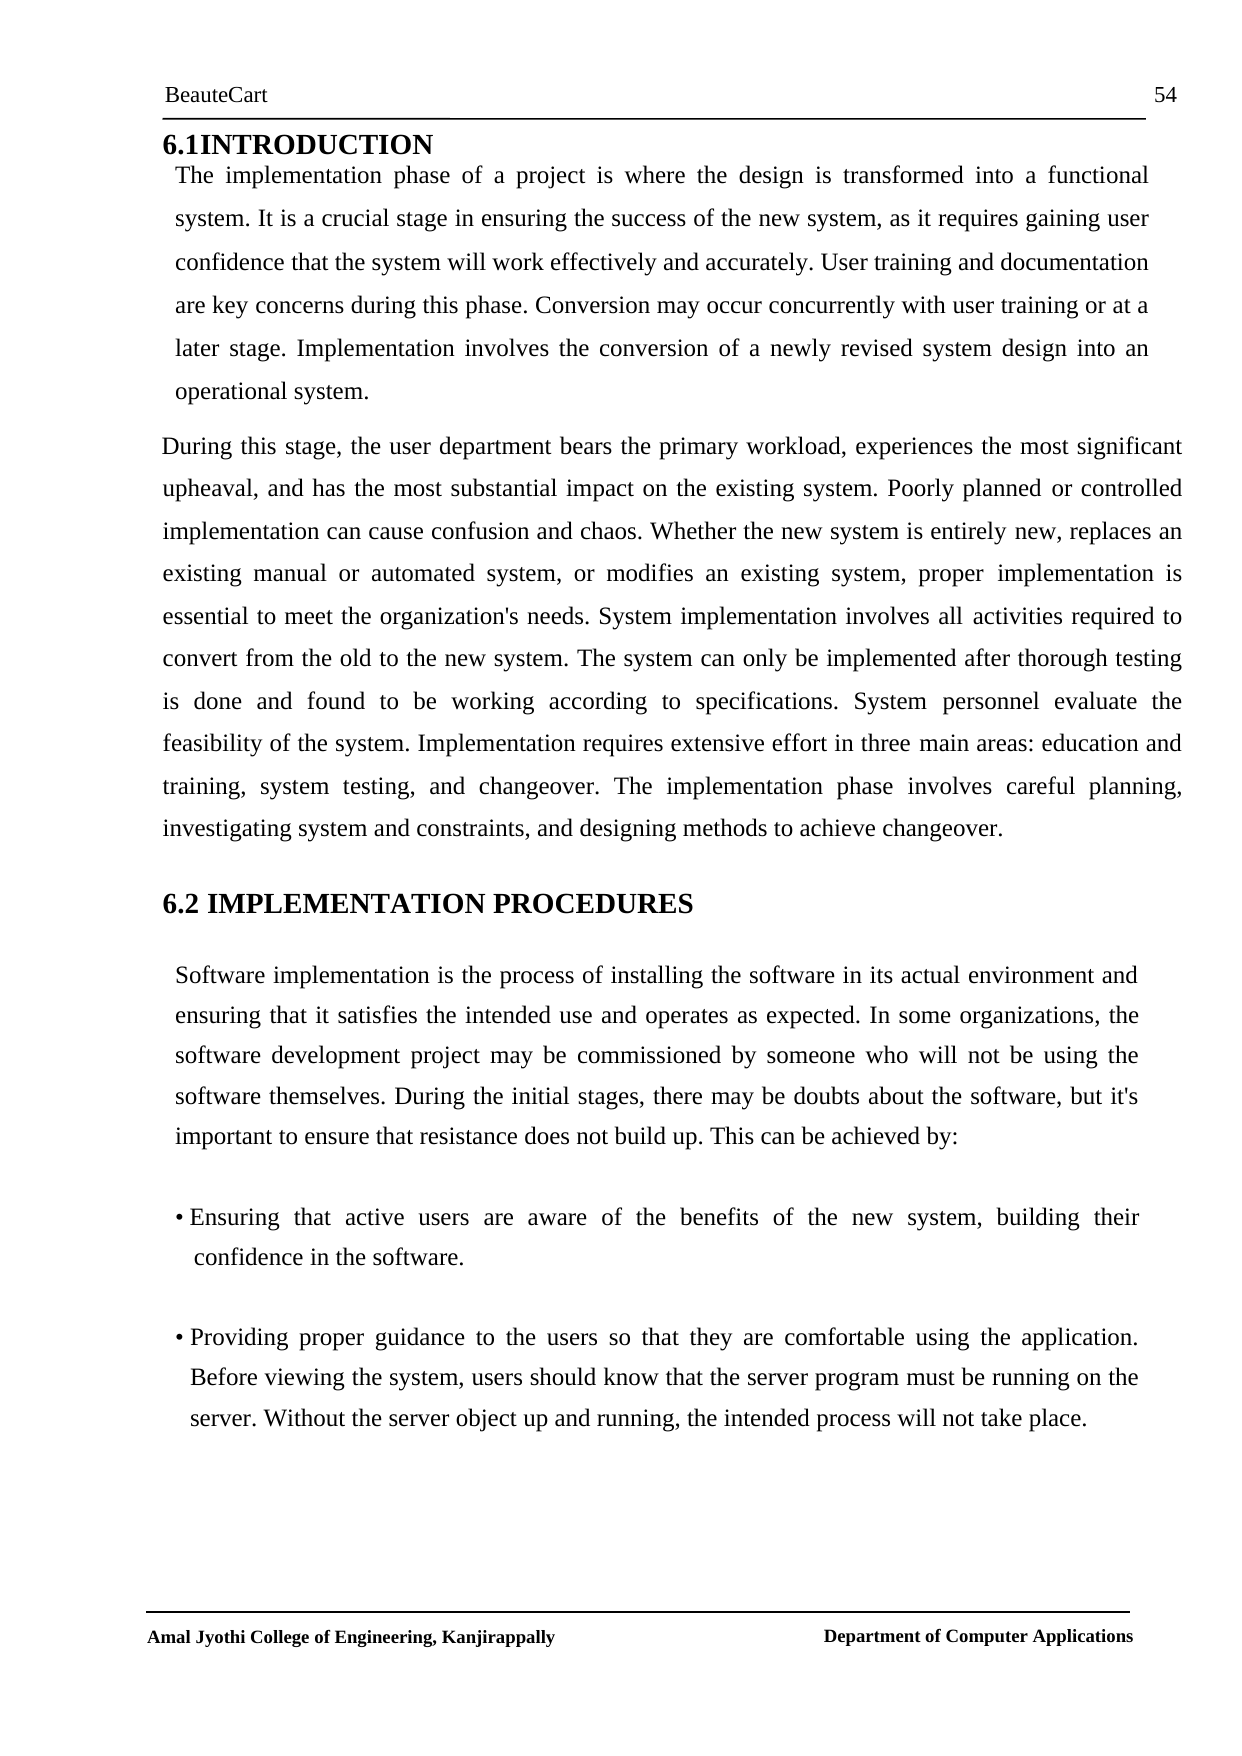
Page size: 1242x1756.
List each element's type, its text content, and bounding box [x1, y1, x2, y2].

text During this stage, the user department bears the primary workload, experiences the most significant upheaval, and has the most substantial impact on the existing system. Poorly planned or controlled implementation can cause confusion and chaos. Whether the new system is entirely new, replaces an existing manual or automated system, or modifies an existing system, proper implementation is essential to meet the organization's needs. System implementation involves all activities required to convert from the old to the new system. The system can only be implemented after thorough testing is done and found to be working according to specifications. System personnel evaluate the feasibility of the system. Implementation requires extensive effort in three main areas: education and training, system testing, and changeover. The implementation phase involves careful planning, investigating system and constraints, and designing methods to achieve changeover. [161, 431, 1182, 842]
list Providing proper guidance to the users so that they are comfortable using the application. Before viewing the system, users should know that the server program must be running on the server. Without the server object up and running, the intended process will not take place. [175, 1322, 1139, 1431]
list Ensuring that active users are aware of the benefits of the new system, building their confidence in the software. [175, 1202, 1140, 1271]
subtitle IMPLEMENTATION PROCEDURES [162, 886, 1185, 920]
subtitle INTRODUCTION [162, 127, 1185, 160]
text Software implementation is the process of installing the software in its actual environment and ensuring that it satisfies the intended use and operates as expected. In some organizations, the software development project may be commissioned by someone who will not be using the software themselves. During the initial stages, there may be doubts about the software, but it's important to ensure that resistance does not build up. This can be achieved by: [175, 960, 1140, 1150]
text The implementation phase of a project is where the design is transformed into a functional system. It is a crucial stage in ensuring the success of the new system, as it requires gaining user confidence that the system will work effectively and accurately. User training and documentation are key concerns during this phase. Conversion may occur concurrently with user training or at a later stage. Implementation involves the conversion of a newly revised system design into an operational system. [175, 160, 1150, 405]
